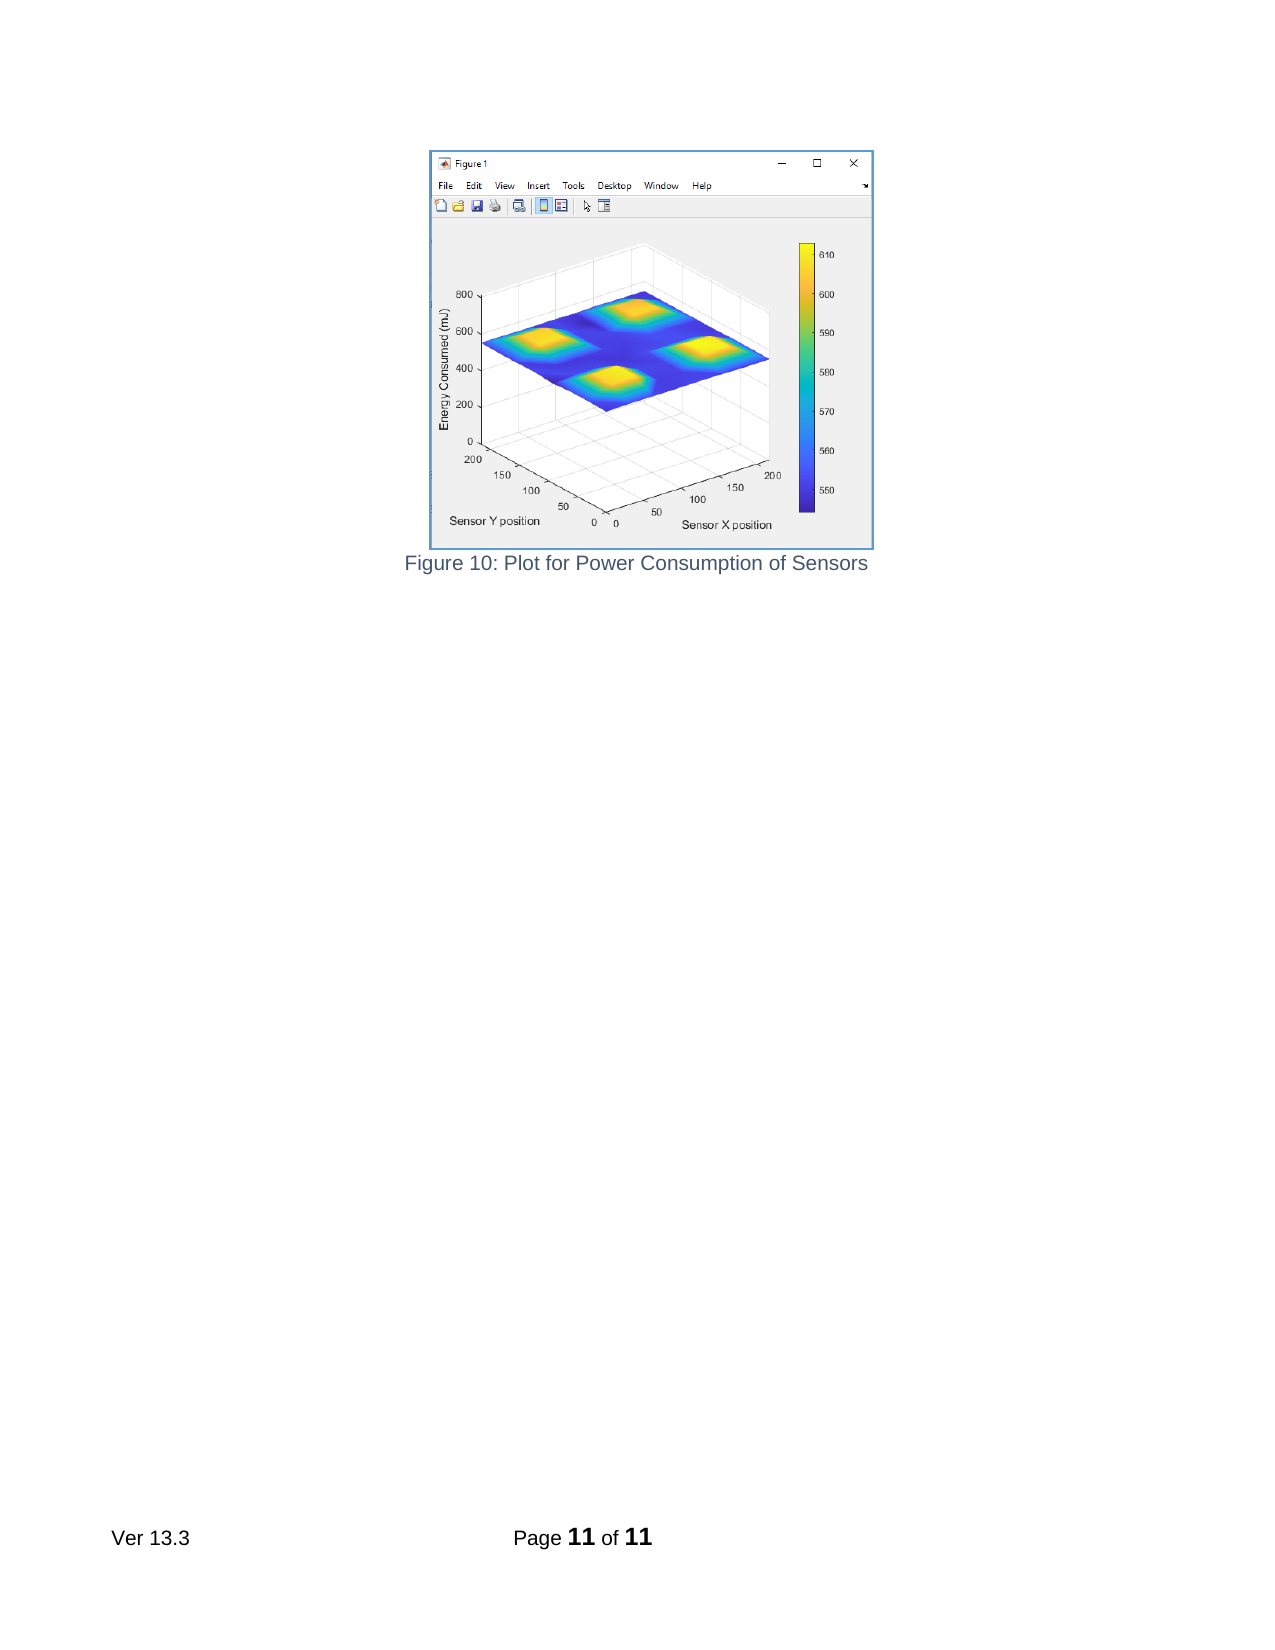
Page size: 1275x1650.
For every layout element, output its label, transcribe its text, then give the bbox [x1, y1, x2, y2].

picture [431, 152, 872, 548]
text Figure 10: Plot for Power Consumption of Sensors [111, 550, 1162, 574]
